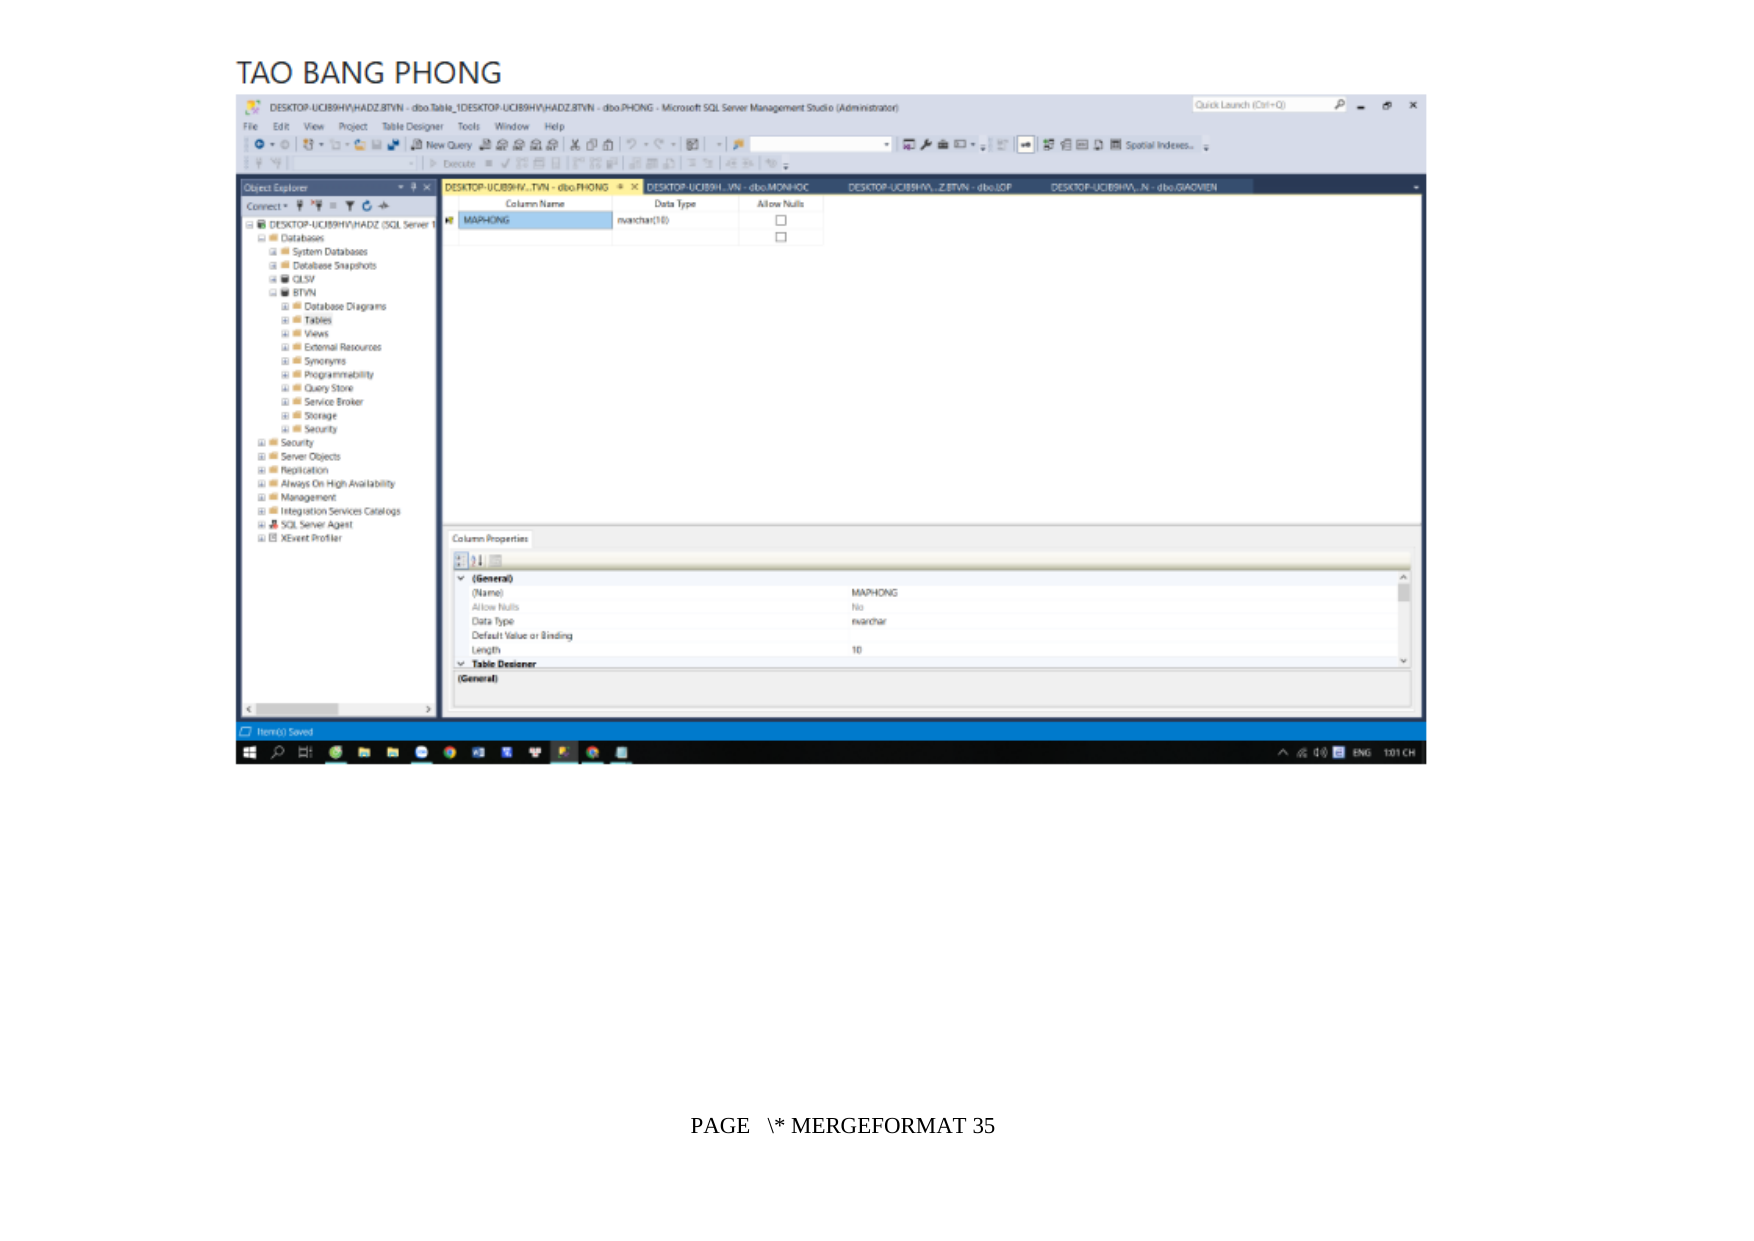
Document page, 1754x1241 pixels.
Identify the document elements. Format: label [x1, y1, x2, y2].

picture [230, 43, 1450, 791]
